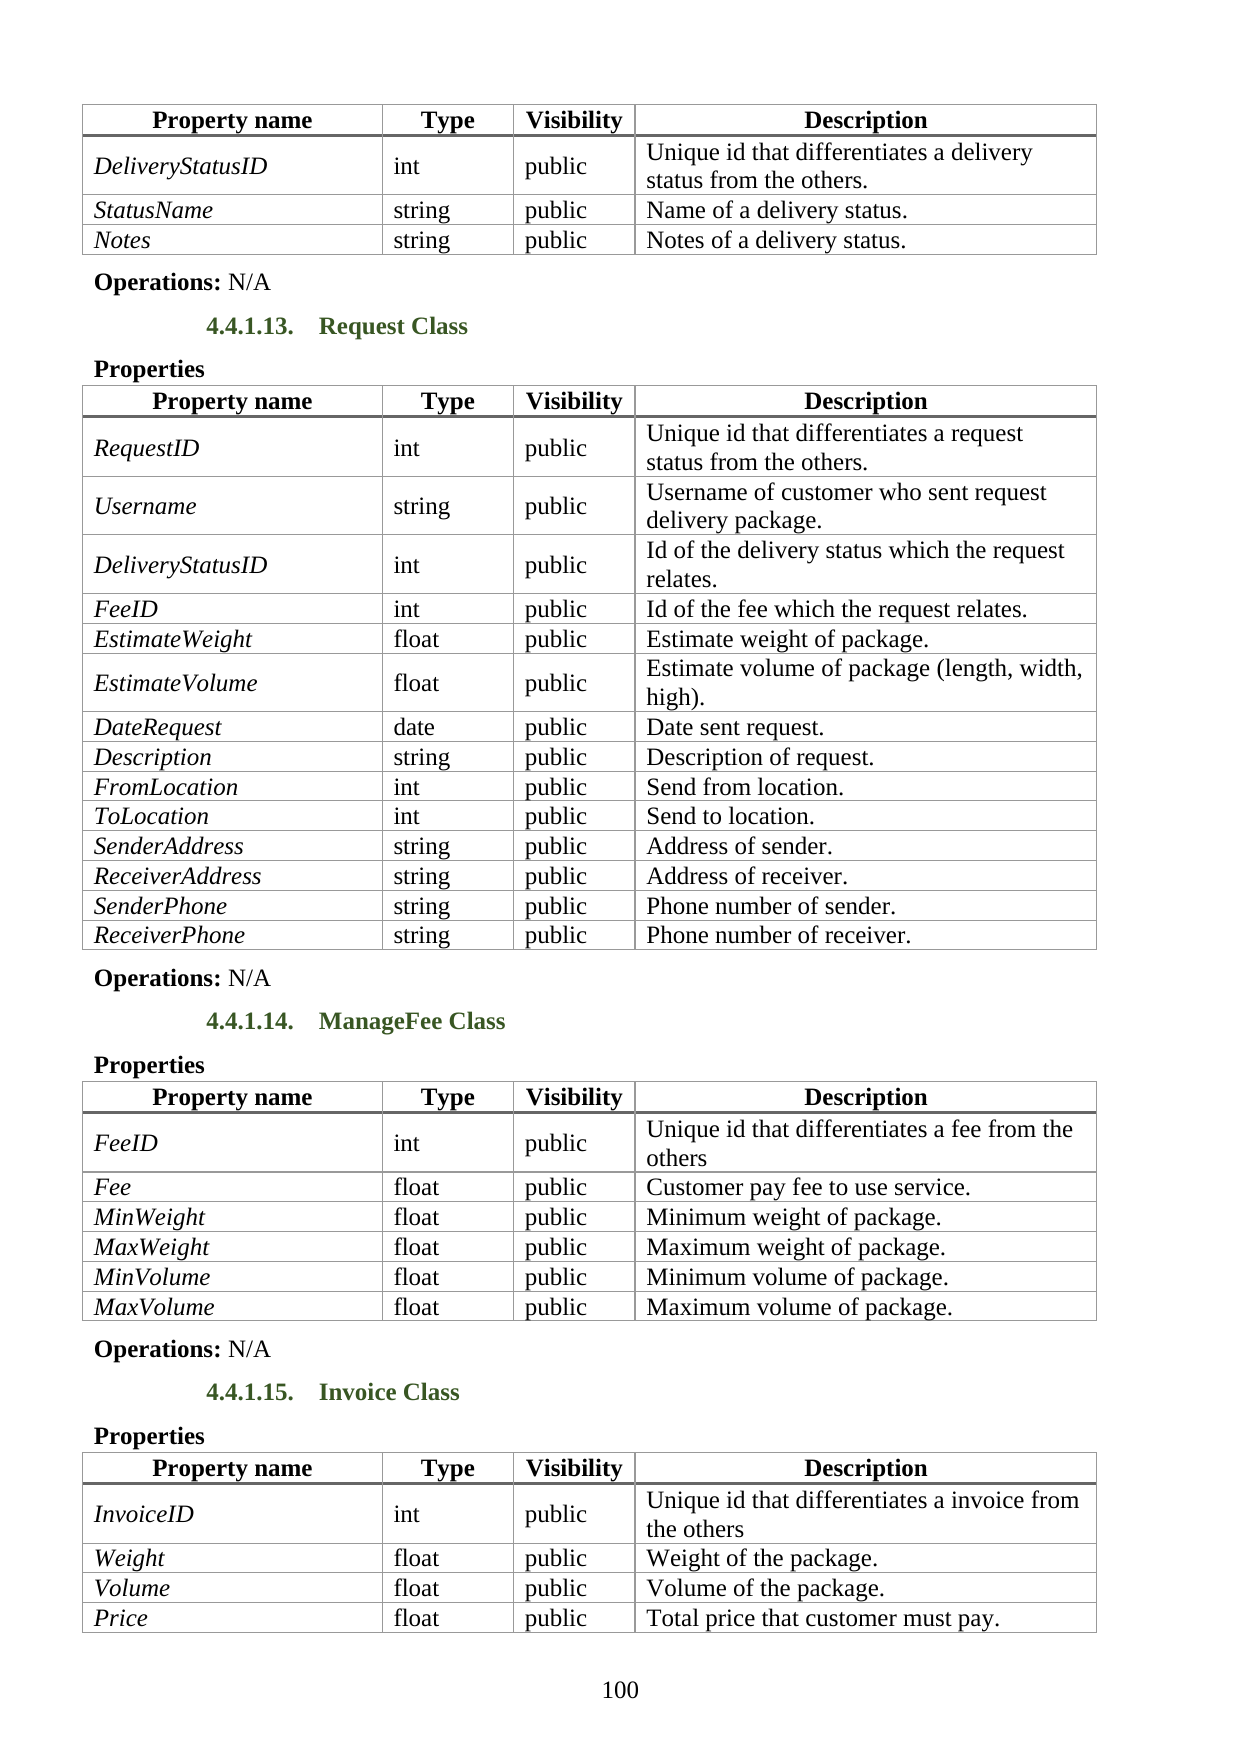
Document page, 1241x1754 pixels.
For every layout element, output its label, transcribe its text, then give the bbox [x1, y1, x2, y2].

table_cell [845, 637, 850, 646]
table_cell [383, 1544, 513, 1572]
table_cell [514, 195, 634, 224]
subtitle ManageFee Class [206, 1006, 1146, 1035]
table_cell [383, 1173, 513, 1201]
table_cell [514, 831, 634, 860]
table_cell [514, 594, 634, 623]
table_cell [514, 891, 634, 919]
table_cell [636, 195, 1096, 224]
subtitle Invoice Class [206, 1377, 1146, 1406]
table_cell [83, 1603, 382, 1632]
text Operations: N/A [94, 963, 1146, 992]
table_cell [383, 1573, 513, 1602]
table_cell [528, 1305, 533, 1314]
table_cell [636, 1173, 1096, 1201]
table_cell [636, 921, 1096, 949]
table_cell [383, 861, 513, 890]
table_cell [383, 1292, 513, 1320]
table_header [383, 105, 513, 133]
text Properties [94, 1050, 1146, 1079]
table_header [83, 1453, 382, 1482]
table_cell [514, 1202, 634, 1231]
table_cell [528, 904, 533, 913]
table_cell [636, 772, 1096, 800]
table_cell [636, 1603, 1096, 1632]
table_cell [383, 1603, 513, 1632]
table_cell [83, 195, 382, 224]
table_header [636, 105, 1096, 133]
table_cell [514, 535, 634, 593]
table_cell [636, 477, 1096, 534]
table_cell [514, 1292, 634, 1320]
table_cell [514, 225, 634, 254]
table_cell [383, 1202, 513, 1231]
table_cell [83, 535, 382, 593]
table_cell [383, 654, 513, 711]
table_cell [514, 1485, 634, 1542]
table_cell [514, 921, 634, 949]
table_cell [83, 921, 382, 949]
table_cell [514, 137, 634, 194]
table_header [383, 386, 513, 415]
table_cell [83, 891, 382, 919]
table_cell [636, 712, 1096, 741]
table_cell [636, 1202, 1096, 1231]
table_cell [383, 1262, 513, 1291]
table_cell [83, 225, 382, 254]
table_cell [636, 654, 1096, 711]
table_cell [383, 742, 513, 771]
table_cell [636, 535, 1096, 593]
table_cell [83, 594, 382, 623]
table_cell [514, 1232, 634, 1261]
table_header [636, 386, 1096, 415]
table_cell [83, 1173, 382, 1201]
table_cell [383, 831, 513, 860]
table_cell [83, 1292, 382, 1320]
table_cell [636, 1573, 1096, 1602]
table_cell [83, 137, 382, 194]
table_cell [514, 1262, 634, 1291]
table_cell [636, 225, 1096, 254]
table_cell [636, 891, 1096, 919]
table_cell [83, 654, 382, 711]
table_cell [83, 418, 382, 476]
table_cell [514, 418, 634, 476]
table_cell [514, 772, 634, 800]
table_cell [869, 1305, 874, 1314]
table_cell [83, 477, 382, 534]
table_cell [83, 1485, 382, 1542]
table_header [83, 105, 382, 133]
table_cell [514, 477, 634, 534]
text Properties [94, 354, 1146, 383]
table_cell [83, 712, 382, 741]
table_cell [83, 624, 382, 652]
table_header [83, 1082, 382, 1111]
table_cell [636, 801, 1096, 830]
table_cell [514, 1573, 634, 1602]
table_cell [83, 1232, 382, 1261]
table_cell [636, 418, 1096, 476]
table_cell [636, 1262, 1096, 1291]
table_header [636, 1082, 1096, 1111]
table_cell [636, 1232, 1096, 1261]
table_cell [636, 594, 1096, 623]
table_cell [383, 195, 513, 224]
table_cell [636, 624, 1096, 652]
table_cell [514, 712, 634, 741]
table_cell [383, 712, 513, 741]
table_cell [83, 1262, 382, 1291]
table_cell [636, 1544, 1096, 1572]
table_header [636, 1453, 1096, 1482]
text Operations: N/A [94, 1334, 1146, 1363]
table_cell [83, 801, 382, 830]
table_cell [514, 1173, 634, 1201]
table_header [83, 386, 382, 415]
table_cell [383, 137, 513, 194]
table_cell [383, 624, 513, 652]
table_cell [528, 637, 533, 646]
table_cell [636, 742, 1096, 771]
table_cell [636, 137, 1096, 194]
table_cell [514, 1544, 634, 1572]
text Operations: N/A [94, 267, 1146, 296]
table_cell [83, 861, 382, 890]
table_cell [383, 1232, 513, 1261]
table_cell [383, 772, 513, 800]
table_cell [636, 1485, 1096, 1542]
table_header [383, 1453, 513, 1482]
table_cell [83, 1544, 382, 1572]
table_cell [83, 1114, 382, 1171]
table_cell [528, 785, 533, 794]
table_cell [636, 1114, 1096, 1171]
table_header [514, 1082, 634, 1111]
subtitle Request Class [206, 311, 1146, 339]
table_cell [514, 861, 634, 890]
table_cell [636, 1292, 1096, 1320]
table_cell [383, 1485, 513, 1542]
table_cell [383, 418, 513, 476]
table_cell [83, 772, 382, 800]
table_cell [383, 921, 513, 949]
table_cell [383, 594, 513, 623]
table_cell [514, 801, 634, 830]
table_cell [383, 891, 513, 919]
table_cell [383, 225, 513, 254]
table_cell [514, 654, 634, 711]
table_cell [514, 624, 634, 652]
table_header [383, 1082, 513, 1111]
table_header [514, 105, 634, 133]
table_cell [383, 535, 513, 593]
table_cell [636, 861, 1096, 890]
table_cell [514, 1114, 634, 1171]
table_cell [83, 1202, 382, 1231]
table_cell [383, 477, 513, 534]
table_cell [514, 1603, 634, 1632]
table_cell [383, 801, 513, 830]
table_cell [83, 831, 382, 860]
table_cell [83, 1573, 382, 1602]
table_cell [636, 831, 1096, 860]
text Properties [94, 1421, 1146, 1450]
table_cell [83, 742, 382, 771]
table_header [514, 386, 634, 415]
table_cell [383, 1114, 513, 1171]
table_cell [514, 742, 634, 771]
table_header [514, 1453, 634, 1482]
